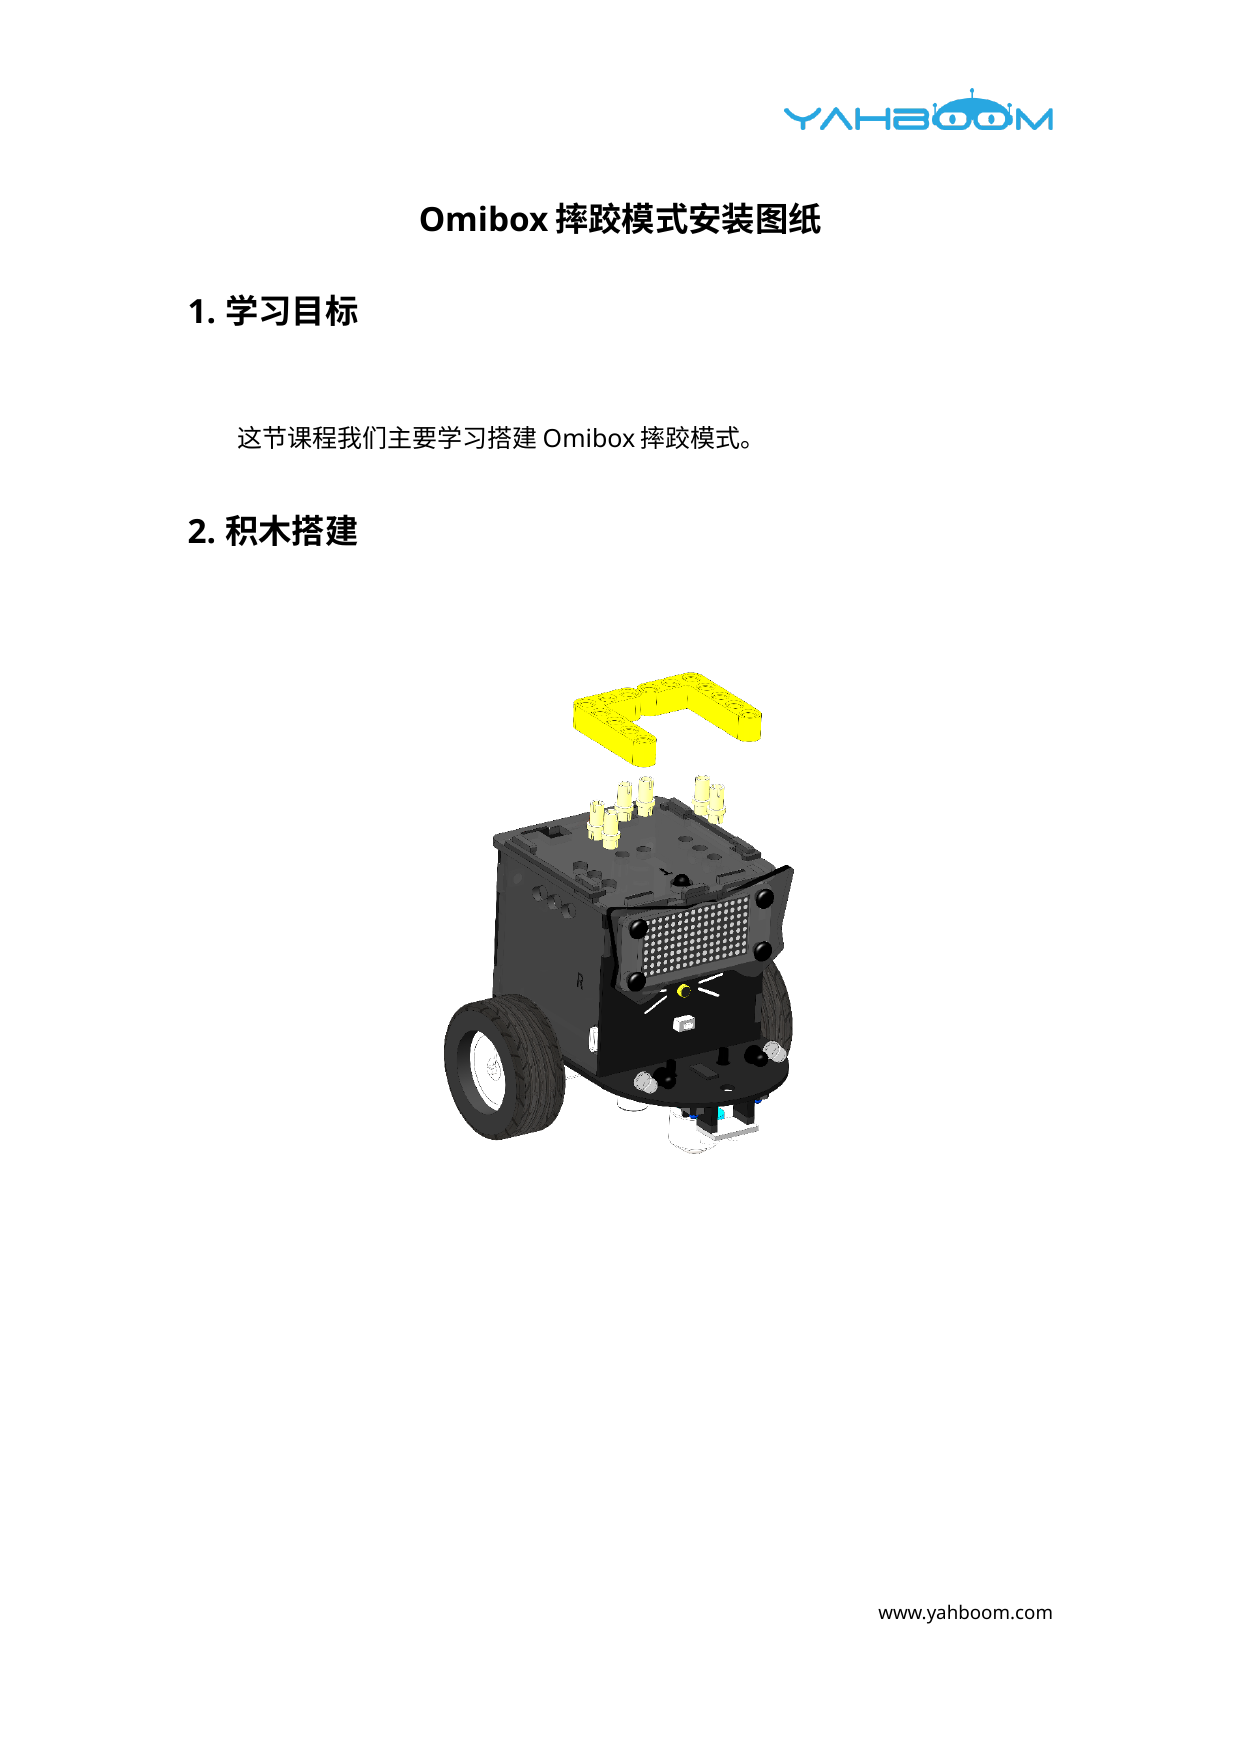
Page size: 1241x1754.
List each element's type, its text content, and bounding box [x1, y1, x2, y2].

title Omibox摔跤模式安装图纸 [187, 185, 1053, 250]
picture [187, 623, 1053, 1184]
text 这节课程我们主要学习搭建Omibox摔跤模式。 [187, 404, 1053, 469]
subtitle 学习目标 [187, 277, 1053, 342]
subtitle 积木搭建 [187, 496, 1053, 561]
picture [784, 88, 1053, 130]
